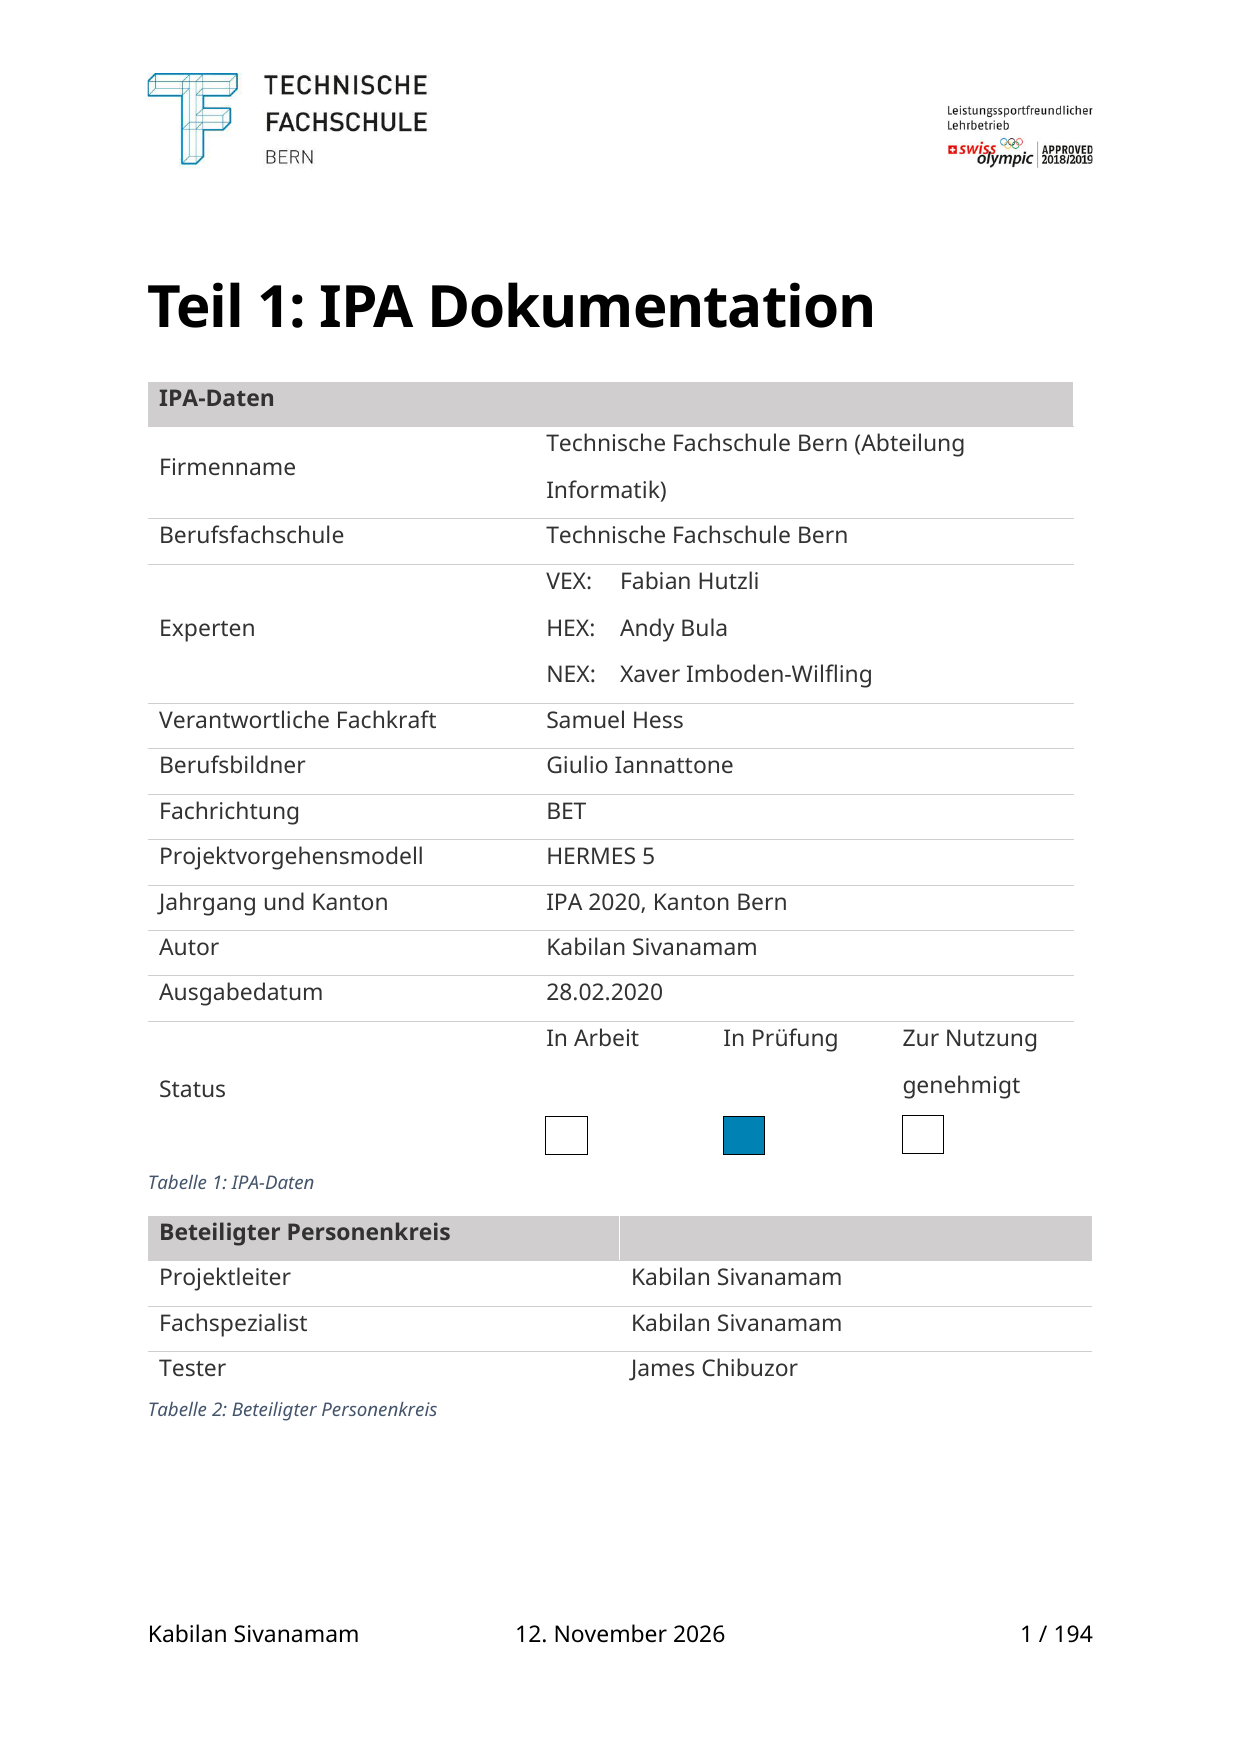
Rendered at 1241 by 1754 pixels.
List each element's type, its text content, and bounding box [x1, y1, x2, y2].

table_cell 28.02.2020 [535, 976, 1073, 1021]
table_cell Giulio Iannattone [535, 749, 1073, 794]
table_cell HERMES 5 [535, 840, 1073, 884]
picture [147, 73, 1093, 196]
table_cell Technische Fachschule Bern (Abteilung Informatik) [535, 427, 1073, 518]
table_cell Samuel Hess [535, 704, 1073, 748]
table_cell Kabilan Sivanamam [620, 1261, 1092, 1306]
table_cell IPA 2020, Kanton Bern [535, 886, 1073, 930]
table_cell Projektvorgehensmodell [148, 840, 535, 884]
table_cell In Arbeit [535, 1022, 712, 1169]
table_cell Projektleiter [148, 1261, 619, 1306]
table_cell Berufsbildner [148, 749, 535, 794]
table_cell Zur Nutzung genehmigt [891, 1022, 1073, 1169]
text Tabelle 1: IPA-Daten [148, 1169, 1093, 1195]
table_cell James Chibuzor [620, 1352, 1092, 1396]
table_cell In Prüfung [712, 1022, 891, 1169]
table_cell BET [535, 795, 1073, 839]
table_cell Experten [148, 565, 535, 703]
table_header Beteiligter Personenkreis [148, 1216, 619, 1260]
table_header IPA-Daten [148, 382, 535, 426]
table_cell Tester [148, 1352, 619, 1396]
table_cell Status [148, 1022, 535, 1169]
text Tabelle 2: Beteiligter Personenkreis [148, 1396, 1093, 1422]
table_cell Verantwortliche Fachkraft [148, 704, 535, 748]
title Teil 1: IPA Dokumentation [148, 264, 1093, 344]
table_cell Kabilan Sivanamam [620, 1307, 1092, 1351]
table_cell VEX: Fabian Hutzli HEX: Andy Bula NEX: Xaver Imboden-Wilfling [535, 565, 1073, 703]
table_cell Fachrichtung [148, 795, 535, 839]
table_cell Kabilan Sivanamam [535, 931, 1073, 975]
table_cell Ausgabedatum [148, 976, 535, 1021]
table_cell Technische Fachschule Bern [535, 519, 1073, 564]
table_cell Fachspezialist [148, 1307, 619, 1351]
table_header [620, 1216, 1092, 1260]
table_cell Berufsfachschule [148, 519, 535, 564]
table_cell Jahrgang und Kanton [148, 886, 535, 930]
table_cell Firmenname [148, 427, 535, 518]
table_cell Autor [148, 931, 535, 975]
table_header [535, 382, 1073, 426]
